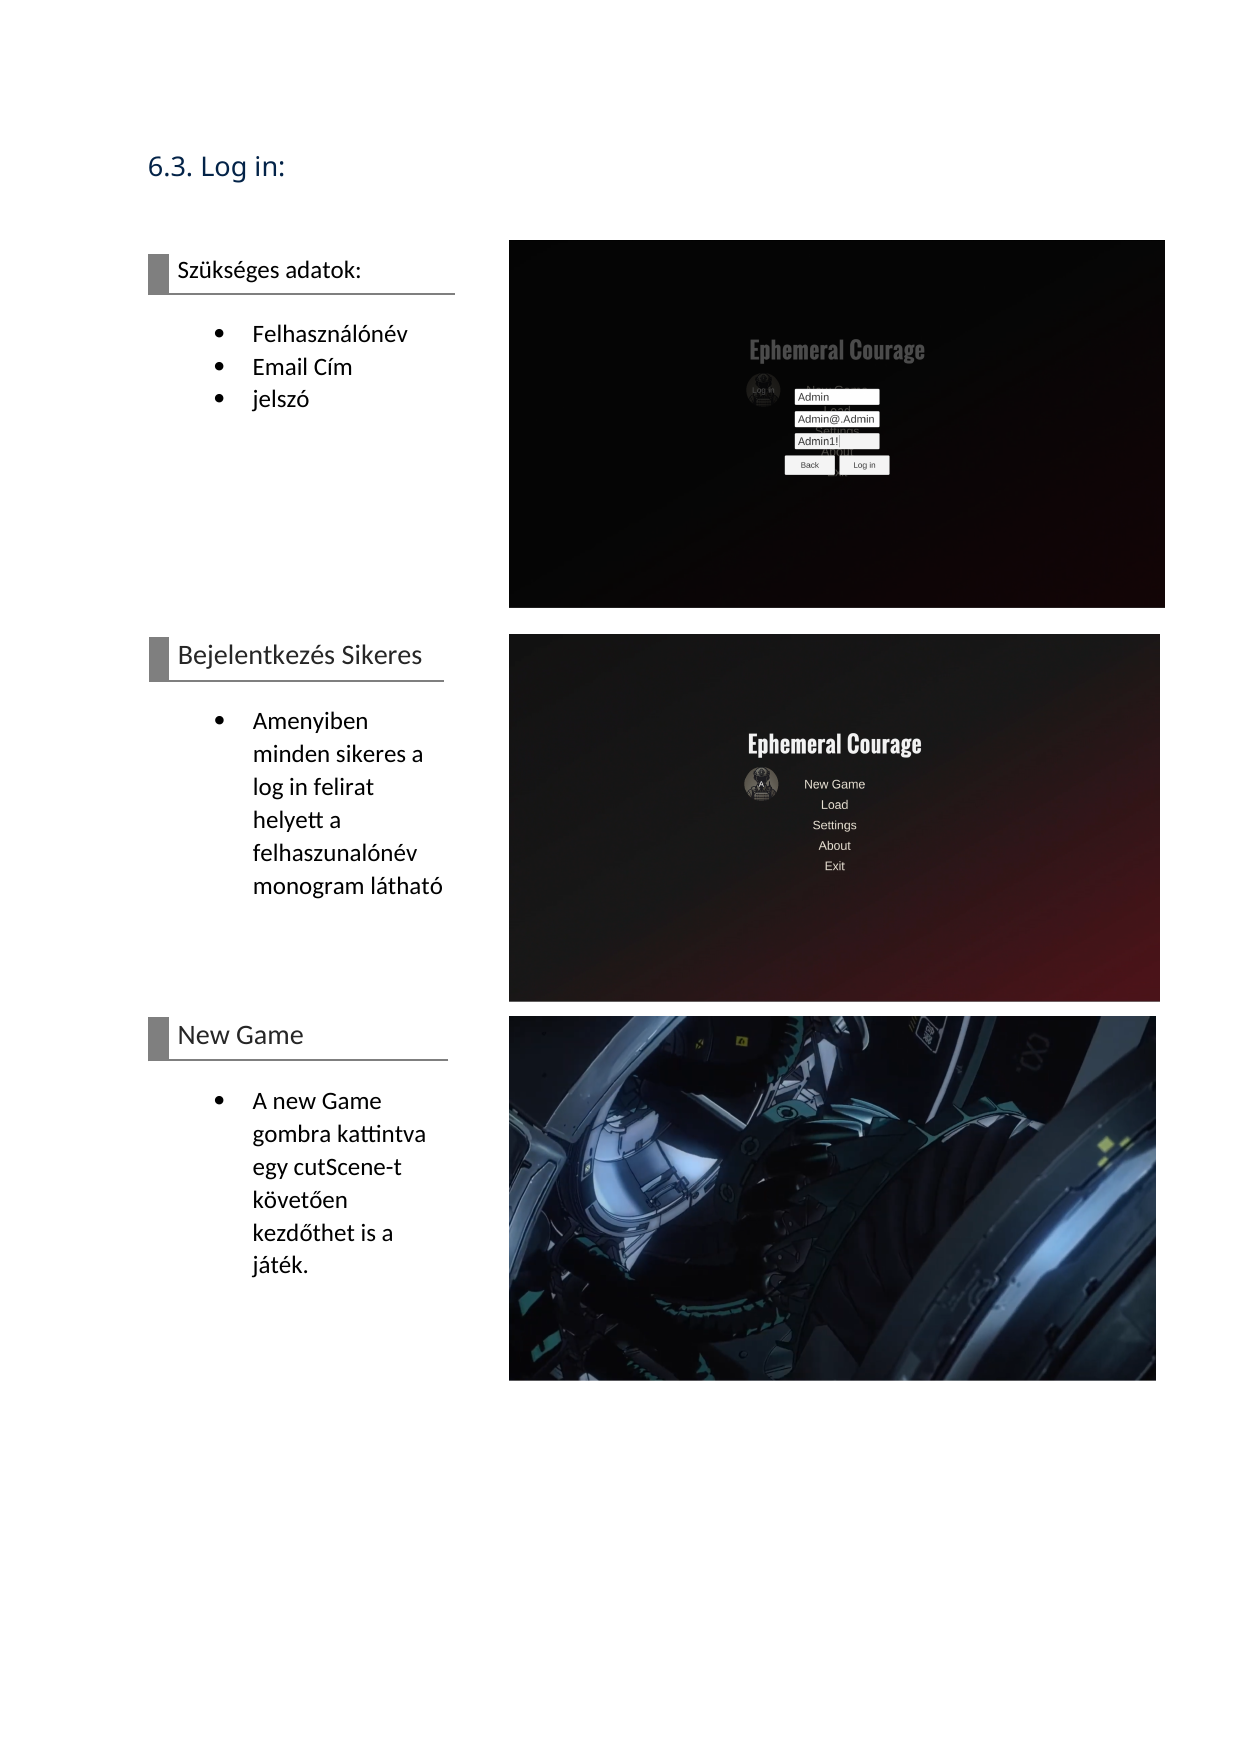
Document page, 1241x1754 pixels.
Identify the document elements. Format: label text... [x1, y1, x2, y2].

subtitle 6.3. Log in: [148, 148, 1093, 184]
picture [509, 1016, 1156, 1381]
picture [509, 240, 1165, 608]
picture [509, 634, 1160, 1002]
